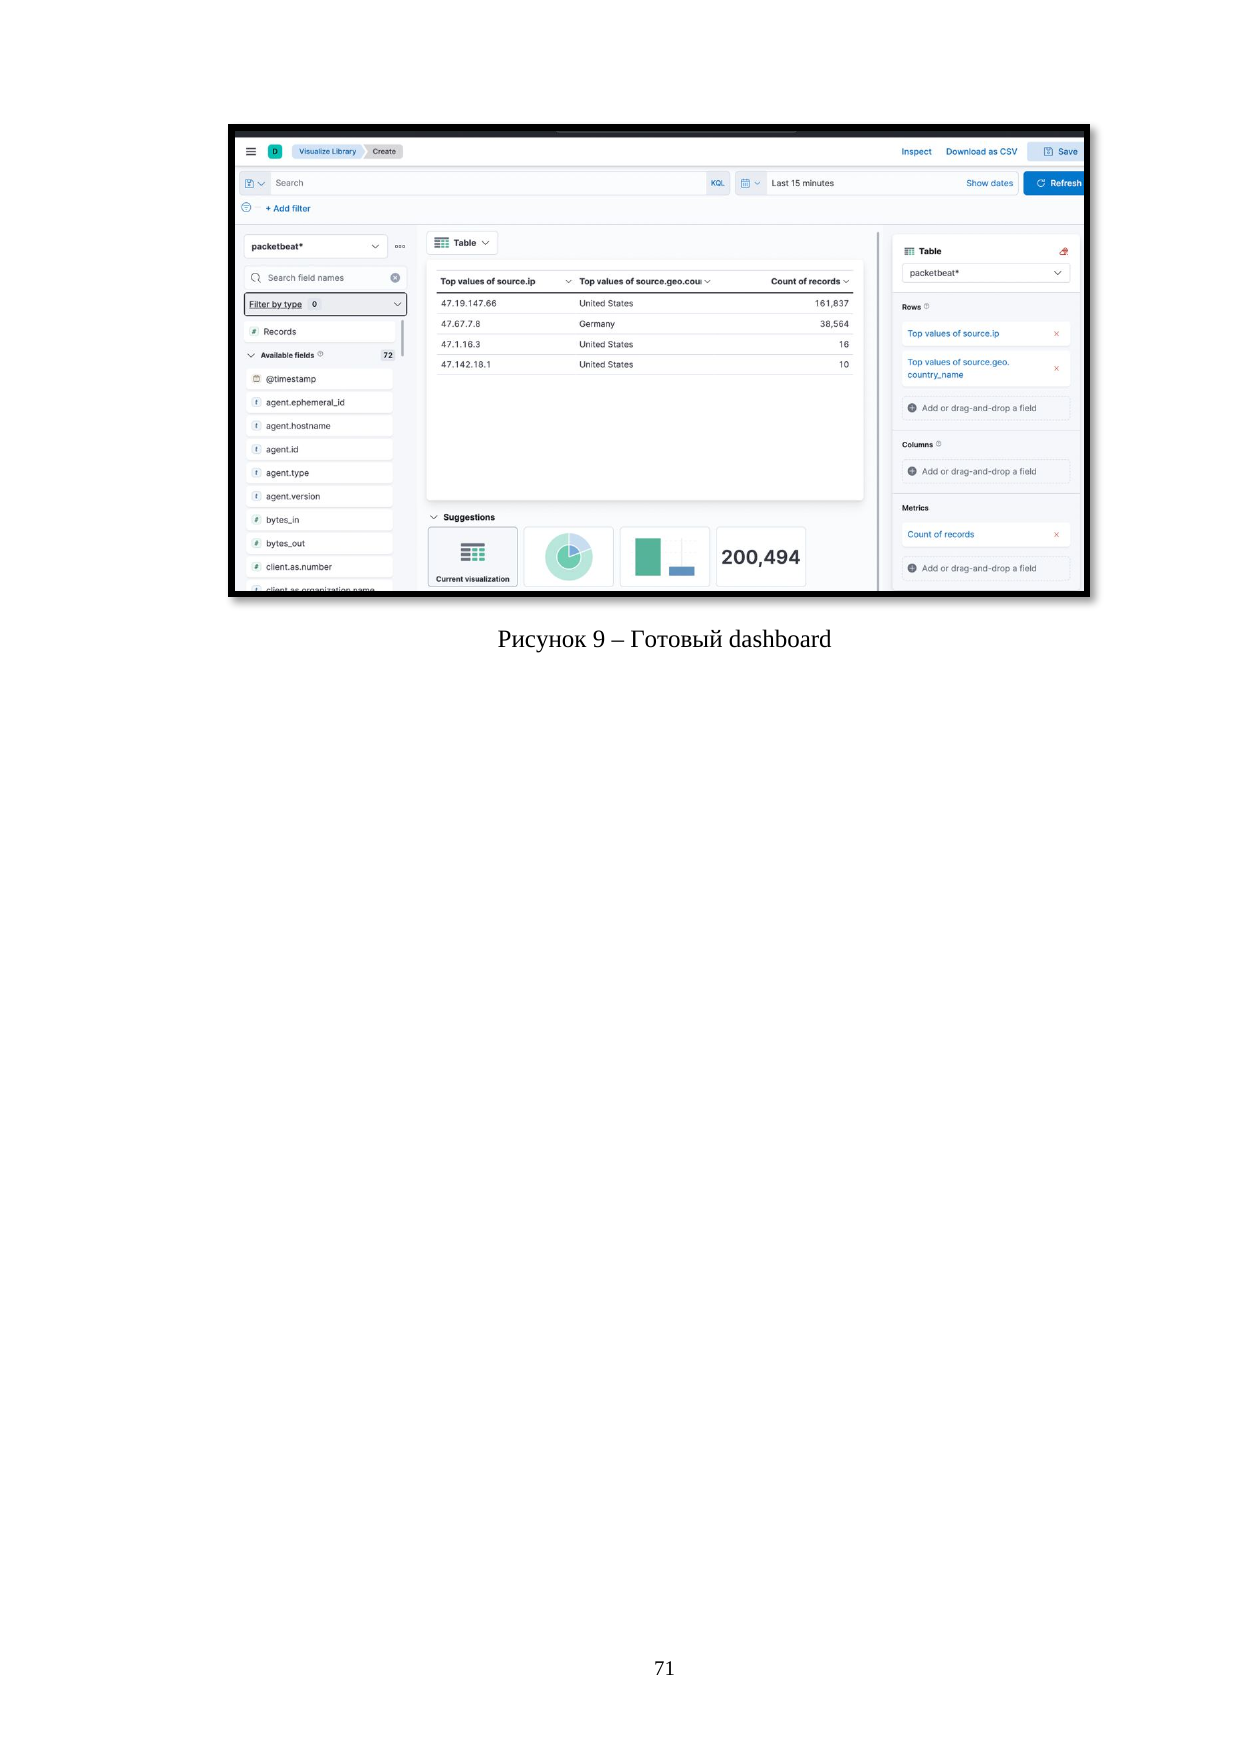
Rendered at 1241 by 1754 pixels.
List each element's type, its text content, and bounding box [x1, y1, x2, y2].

picture [235, 131, 1084, 591]
text Рисунок 9 – Готовый dashboard [177, 624, 1152, 653]
